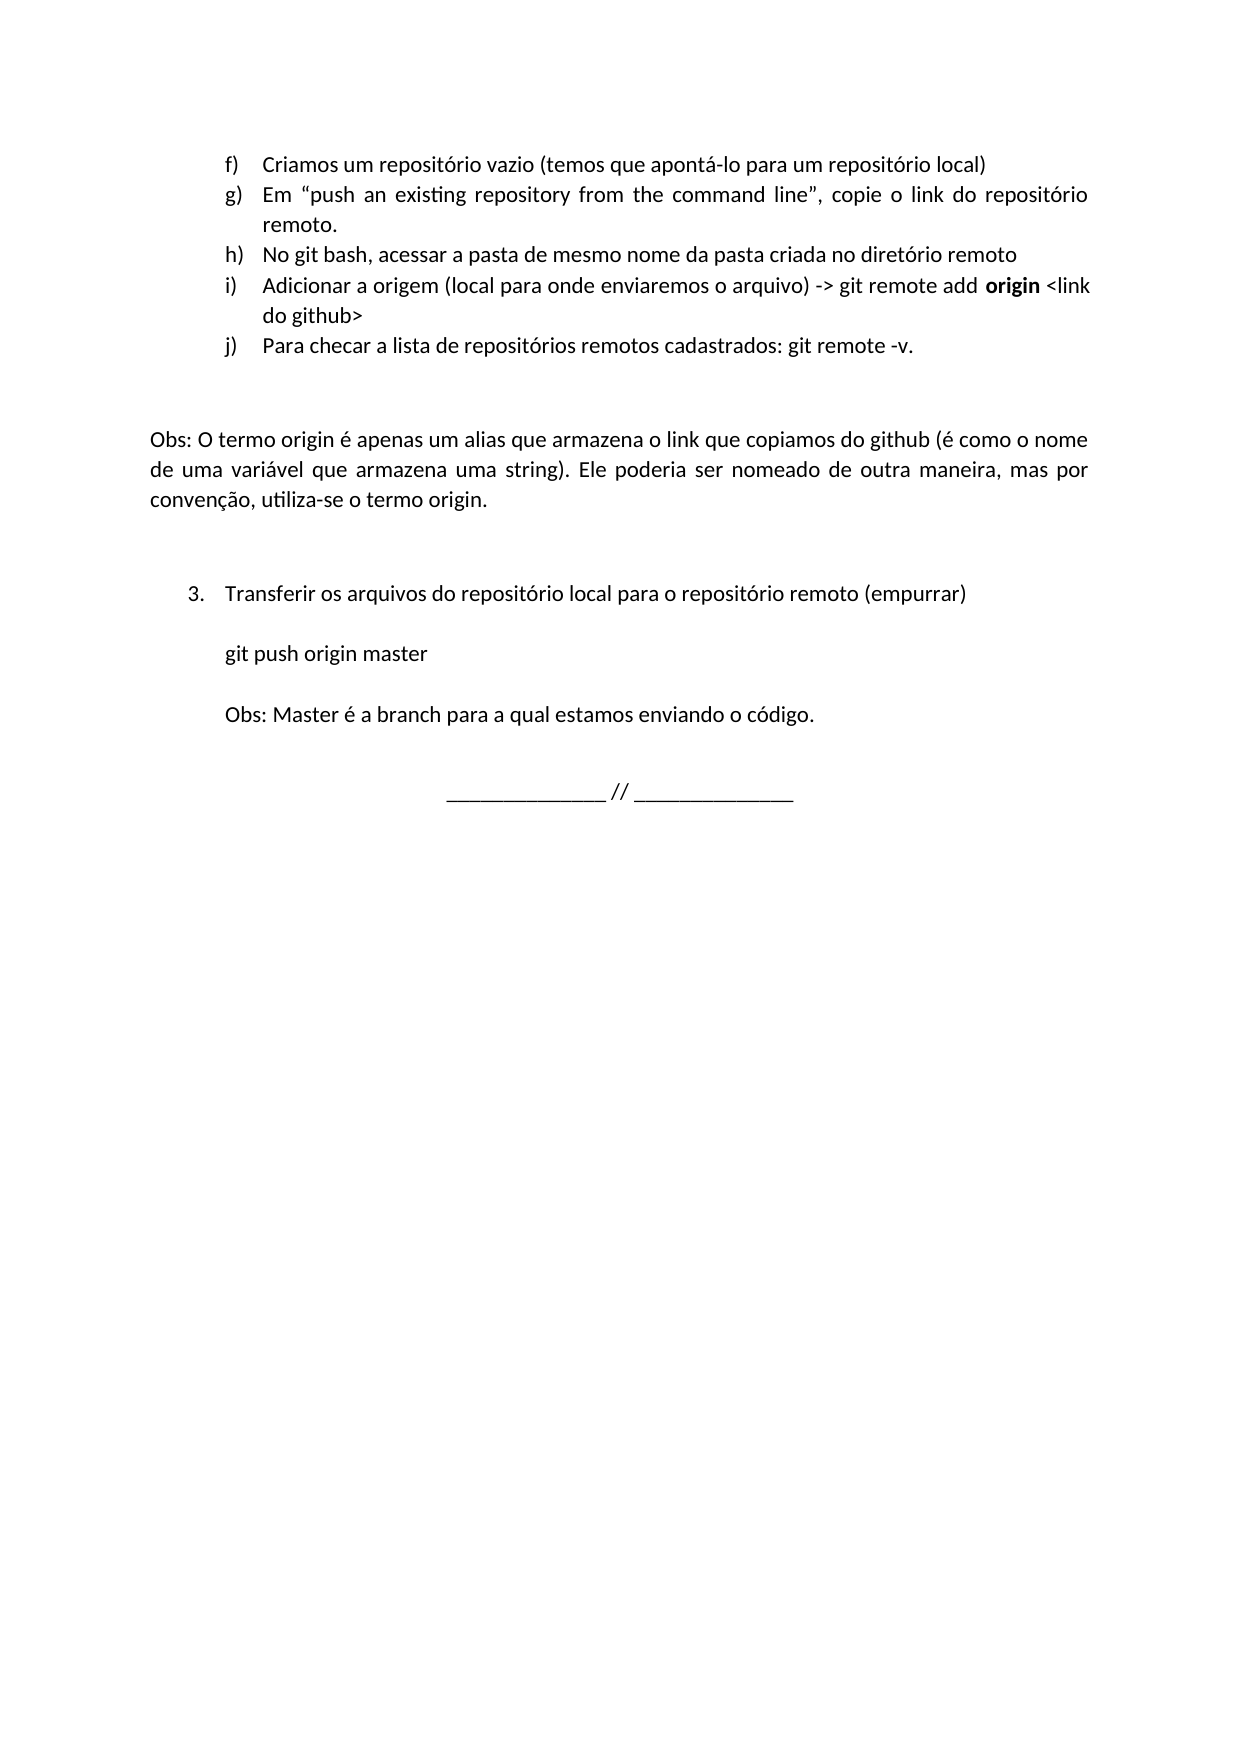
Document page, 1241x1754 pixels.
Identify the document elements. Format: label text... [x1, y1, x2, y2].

list git push origin master [225, 639, 1090, 668]
list No git bash, acessar a pasta de mesmo nome da pasta criada no diretório remoto [225, 241, 1090, 269]
list Criamos um repositório vazio (temos que apontá-lo para um repositório local) [225, 150, 1090, 178]
list Transferir os arquivos do repositório local para o repositório remoto (empurrar) [187, 579, 1090, 607]
list Adicionar a origem (local para onde enviaremos o arquivo) -> git remote add origin <link do github> [225, 271, 1090, 329]
text Obs: O termo origin é apenas um alias que armazena o link que copiamos do github (é como o nome de uma variável que armazena uma string). Ele poderia ser nomeado de outra maneira, mas por convenção, utiliza-se o termo origin. [150, 425, 1090, 513]
list Para checar a lista de repositórios remotos cadastrados: git remote -v. [225, 331, 1090, 359]
list Obs: Master é a branch para a qual estamos enviando o código. [225, 700, 1090, 728]
list Em “push an existing repository from the command line”, copie o link do repositório remoto. [225, 180, 1090, 238]
text ______________ // ______________ [150, 777, 1090, 805]
